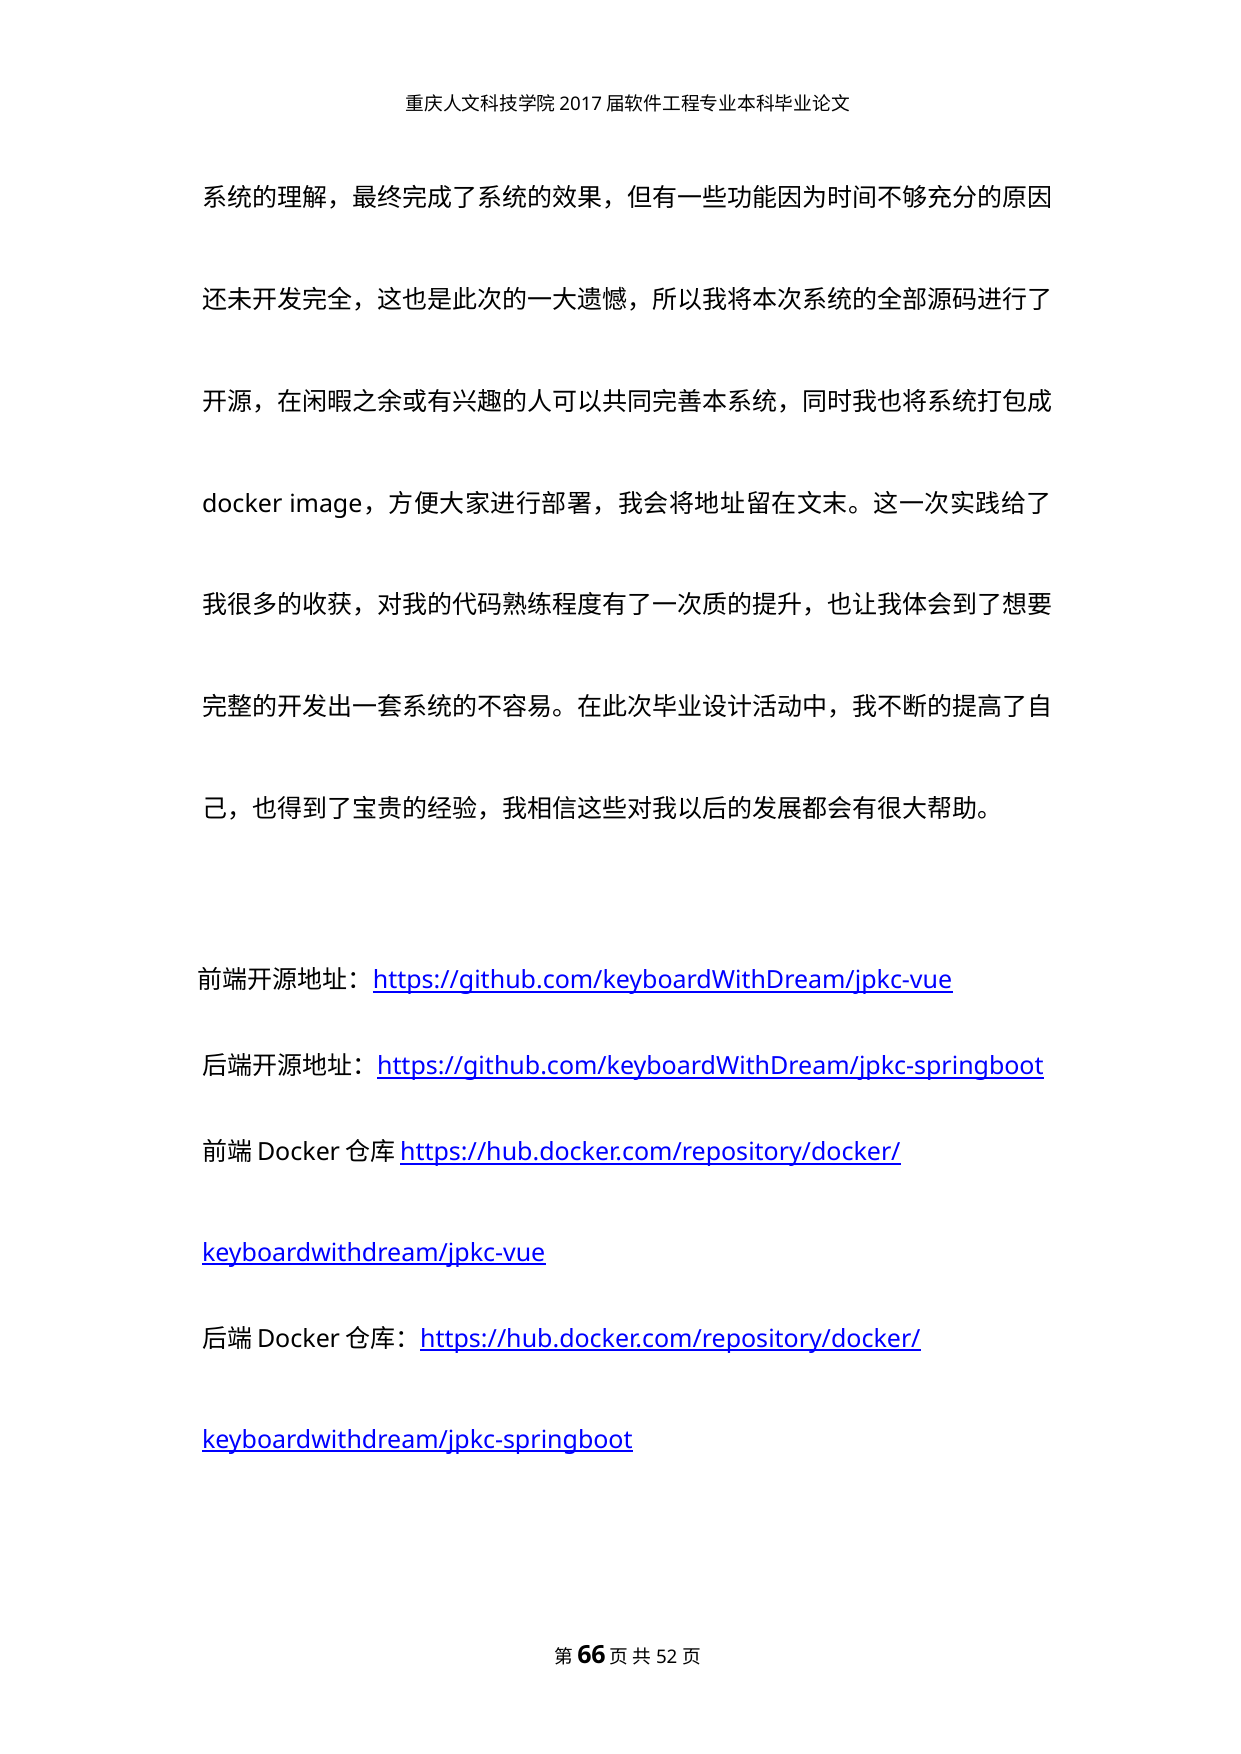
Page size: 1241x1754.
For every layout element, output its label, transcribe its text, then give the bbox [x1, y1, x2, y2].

text 后端开源地址：https://github.com/keyboardWithDream/jpkc-springboot [202, 1030, 1053, 1098]
text 前端开源地址：https://github.com/keyboardWithDream/jpkc-vue [173, 944, 1053, 1012]
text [202, 162, 1053, 841]
text 后端Docker仓库：https://hub.docker.com/repository/docker/keyboardwithdream/jpkc-springboot [202, 1303, 1053, 1472]
text 前端Docker仓库https://hub.docker.com/repository/docker/keyboardwithdream/jpkc-vue [202, 1116, 1053, 1286]
